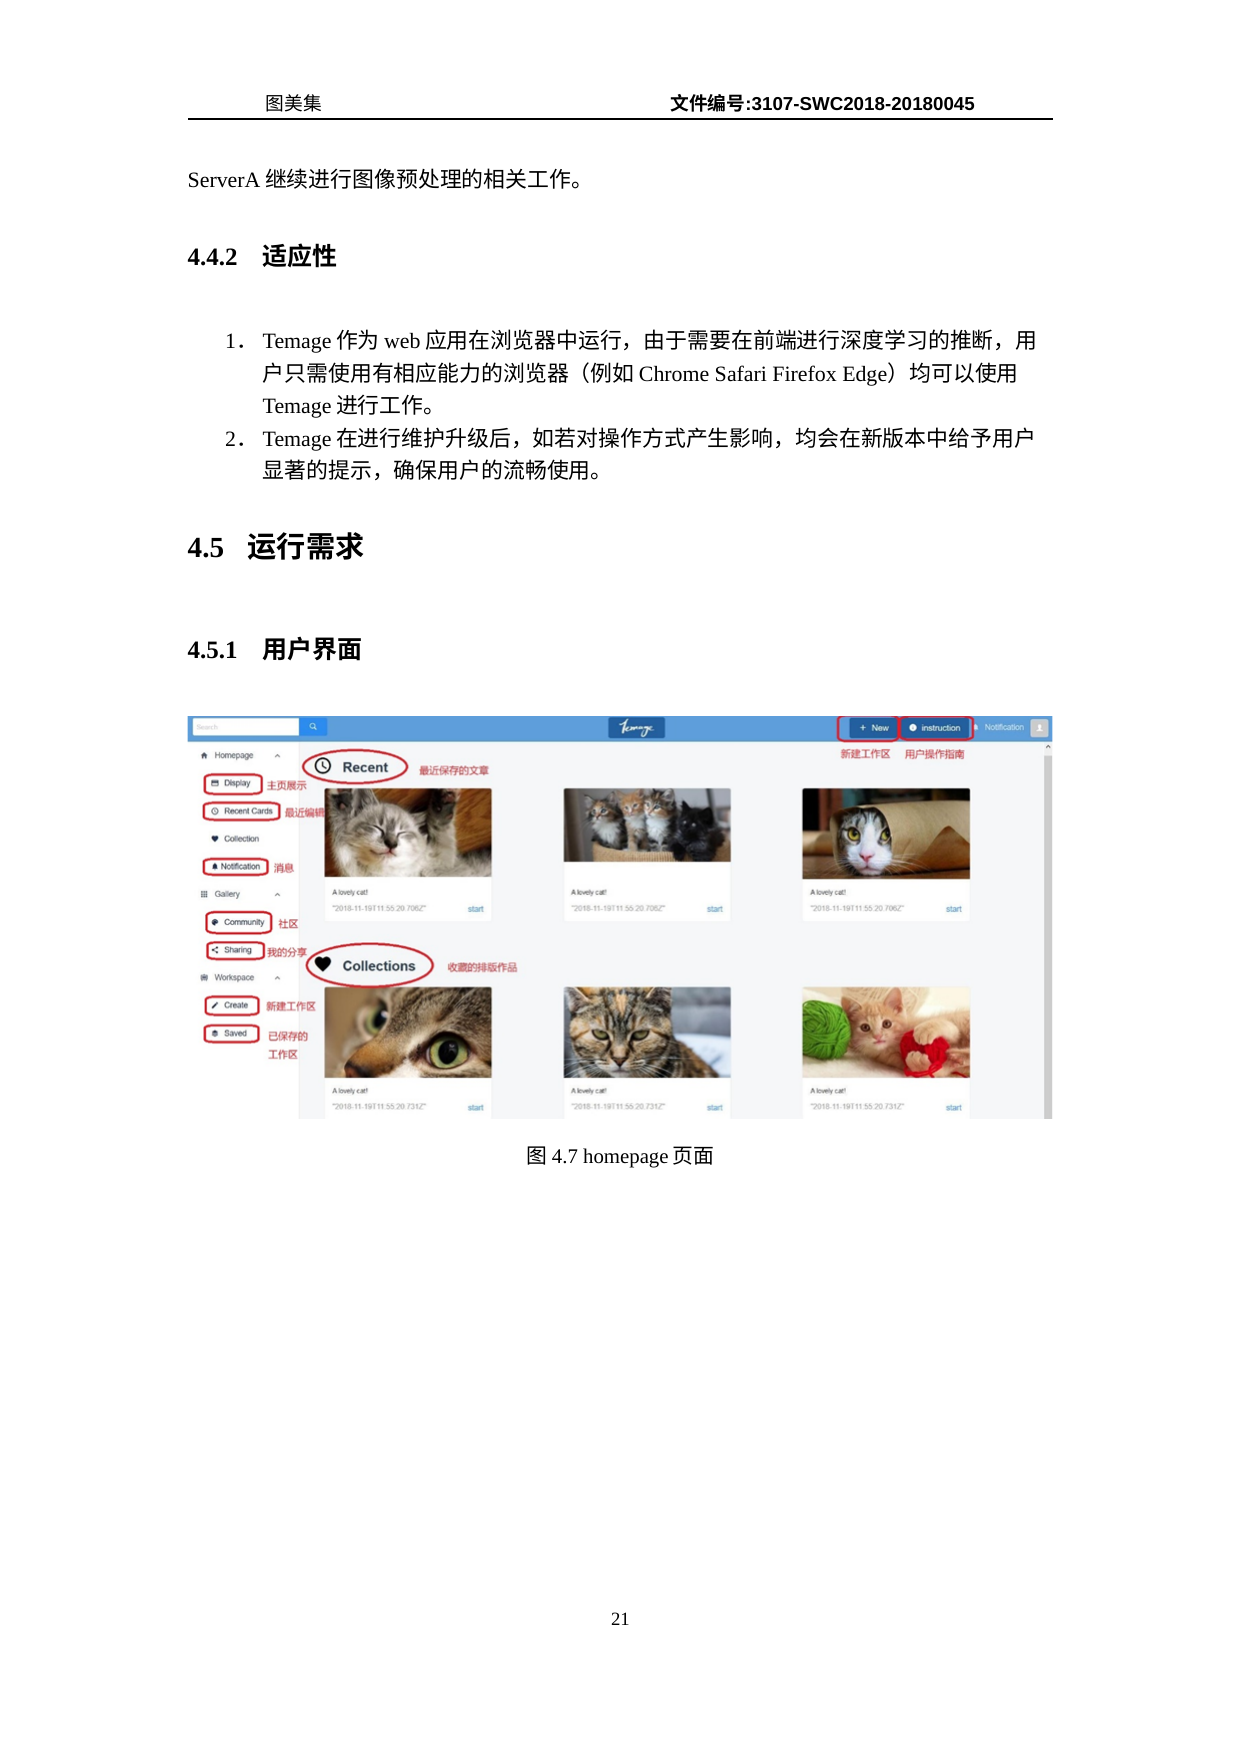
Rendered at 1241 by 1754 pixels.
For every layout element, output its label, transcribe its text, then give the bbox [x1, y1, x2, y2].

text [187, 162, 1053, 194]
subtitle 用户界面 [187, 615, 1053, 680]
subtitle 适应性 [187, 222, 1053, 287]
picture [187, 716, 1053, 1119]
subtitle 运行需求 [187, 512, 1053, 577]
list Temage在进行维护升级后，如若对操作方式产生影响，均会在新版本中给予用户显著的提示，确保用户的流畅使用。 [225, 420, 1053, 485]
list Temage作为web应用在浏览器中运行，由于需要在前端进行深度学习的推断，用户只需使用有相应能力的浏览器（例如Chrome Safari Firefox Edge）均可以使用Temage进行工作。 [225, 323, 1053, 420]
